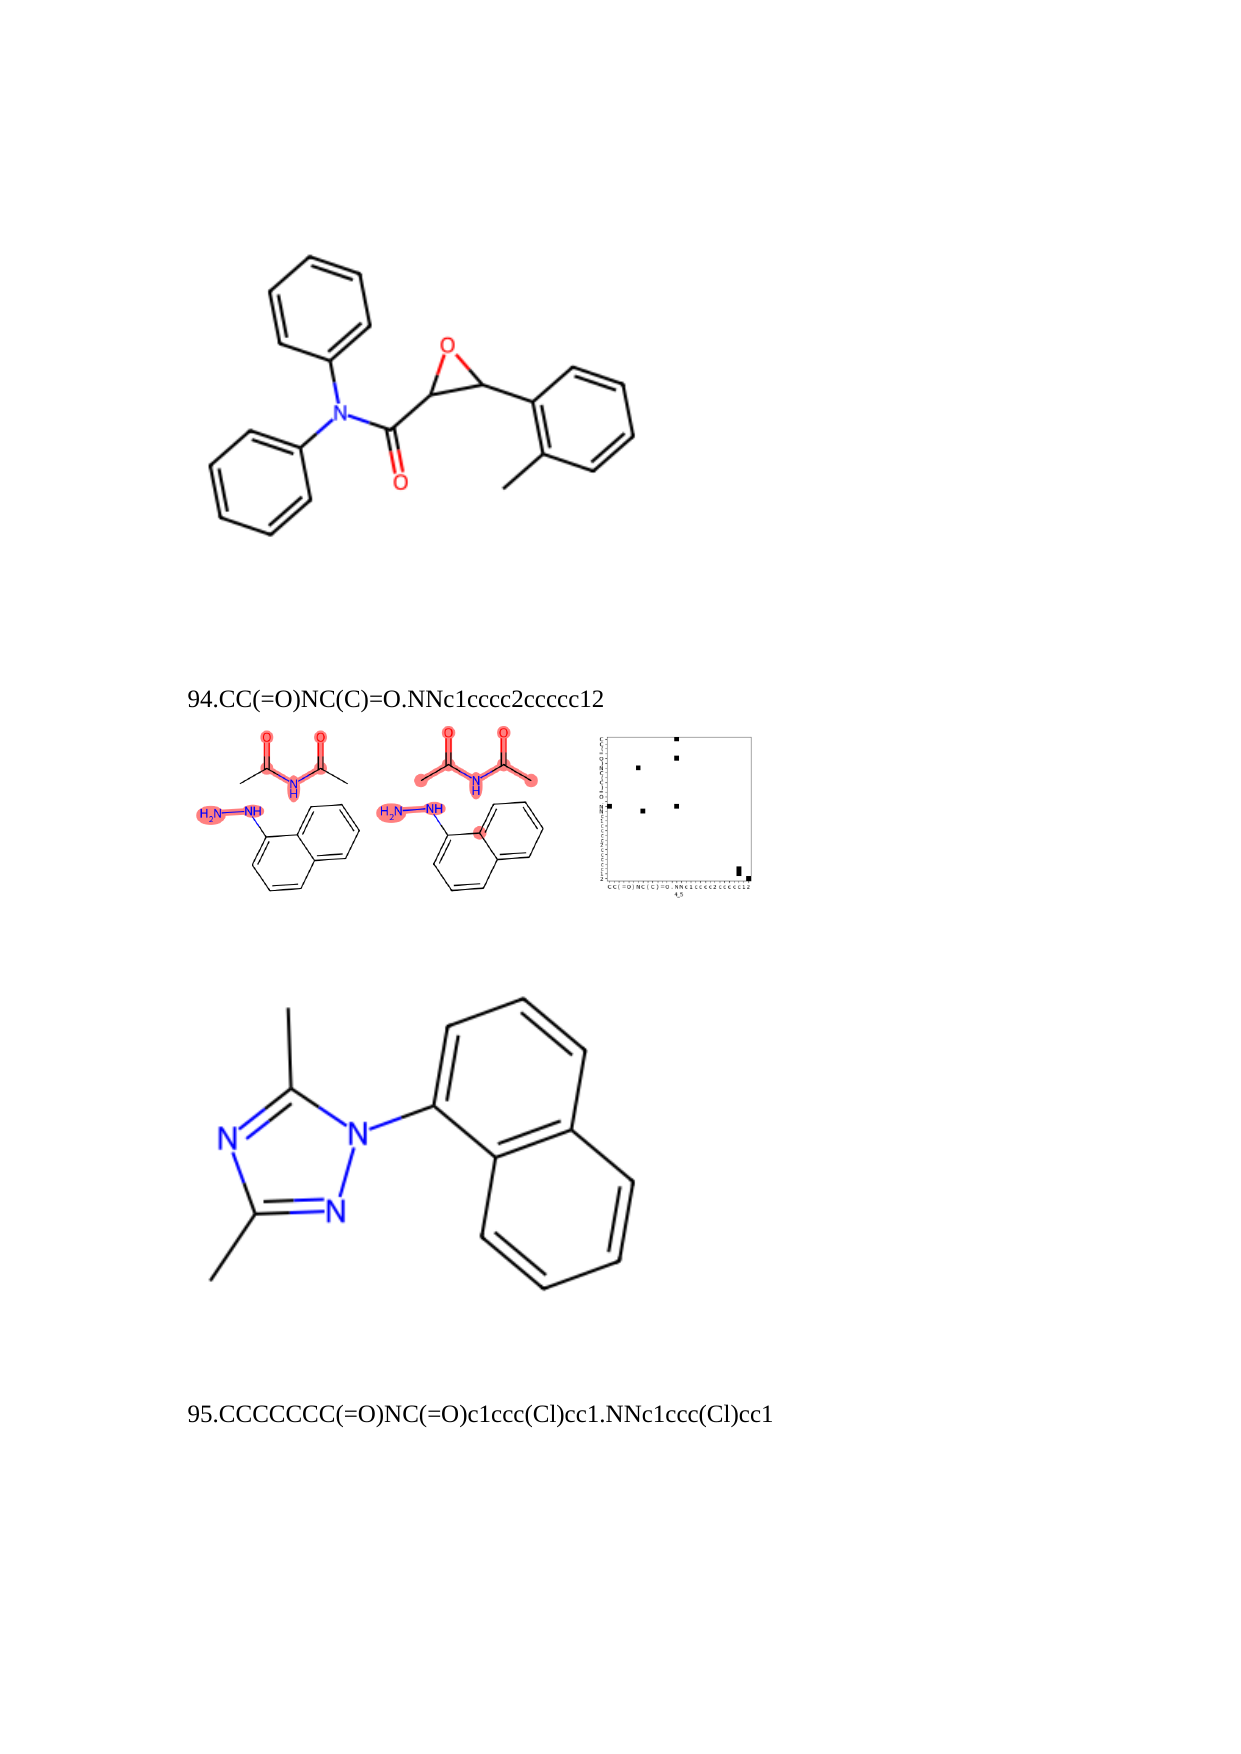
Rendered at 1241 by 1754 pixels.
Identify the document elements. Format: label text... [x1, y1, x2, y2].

text 95.CCCCCCC(=O)NC(=O)c1ccc(Cl)cc1.NNc1ccc(Cl)cc1 [187, 1397, 1053, 1429]
text 94.CC(=O)NC(C)=O.NNc1cccc2ccccc12 [187, 682, 1053, 714]
picture [187, 714, 800, 901]
picture [187, 909, 657, 1379]
picture [187, 162, 657, 631]
